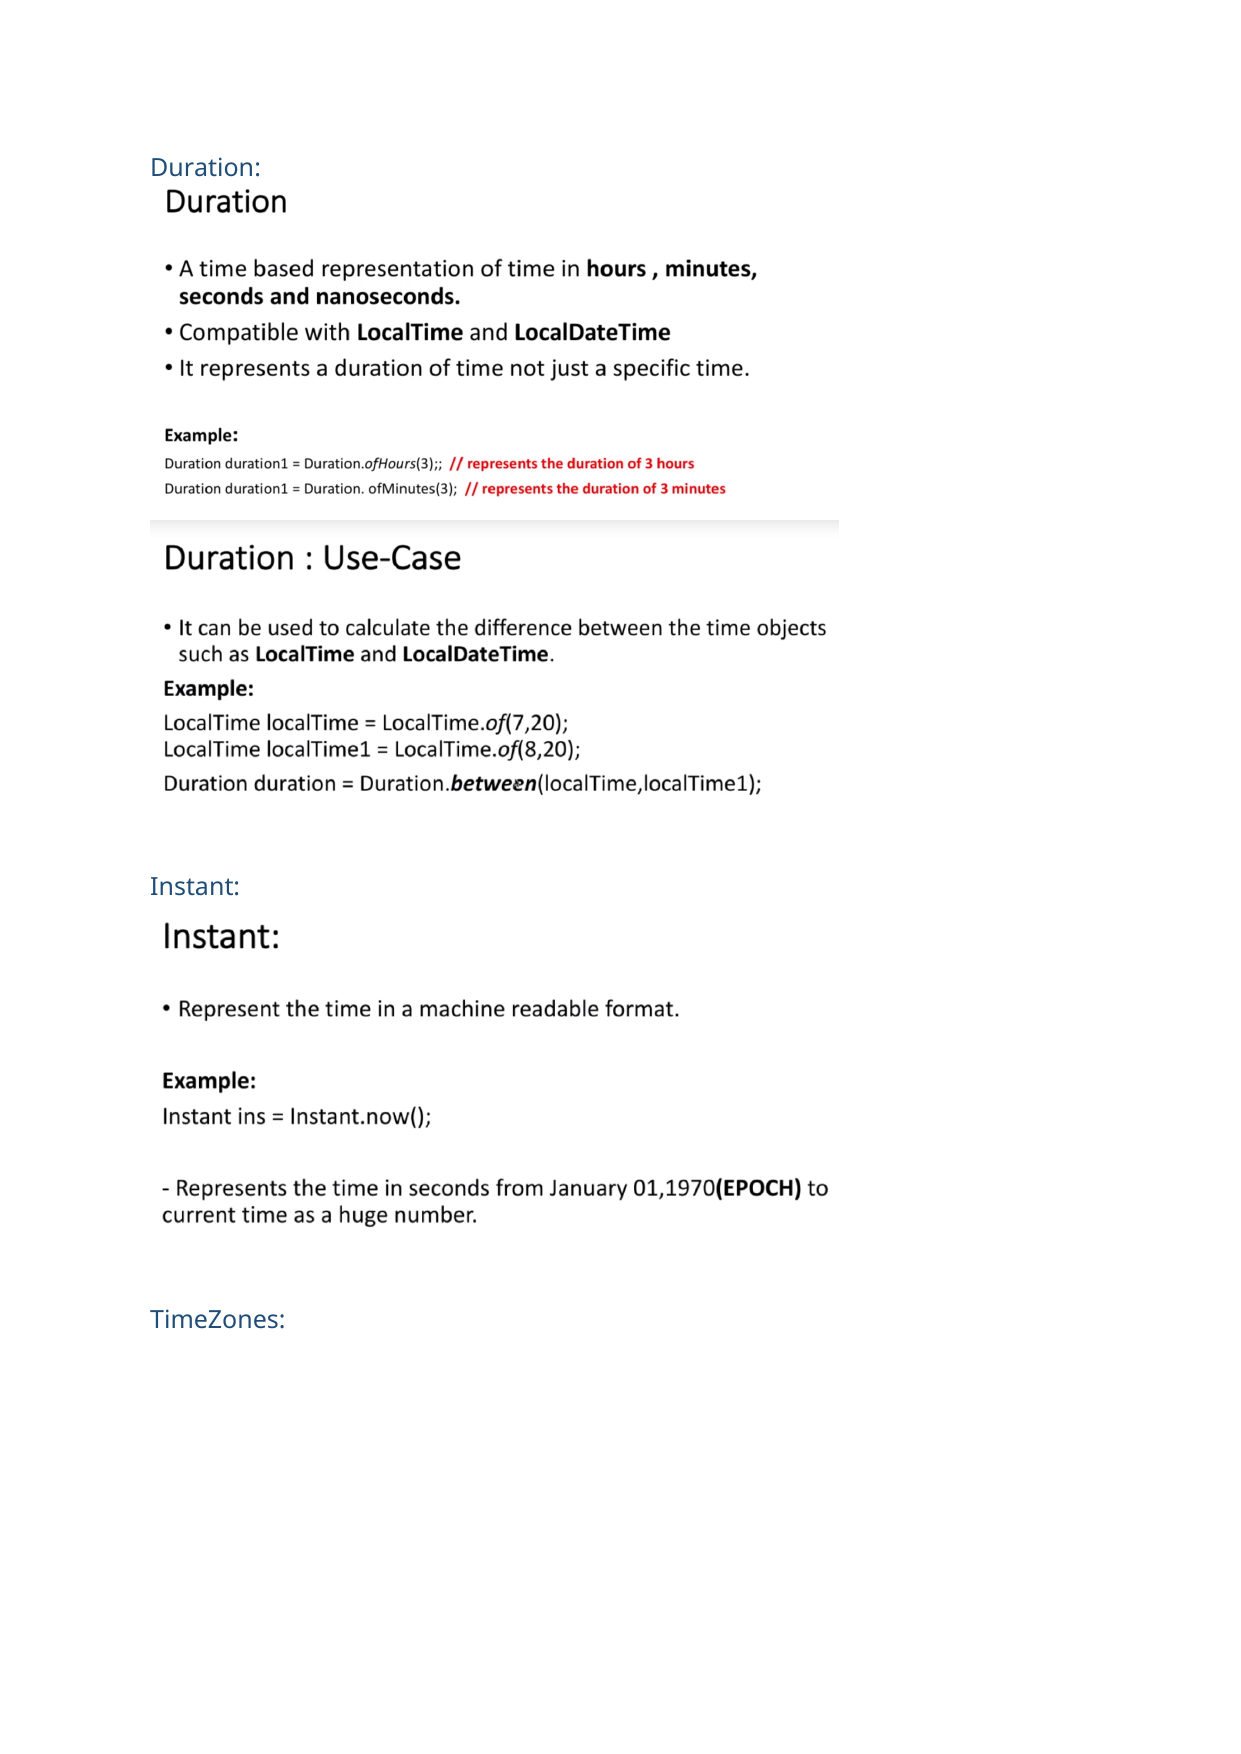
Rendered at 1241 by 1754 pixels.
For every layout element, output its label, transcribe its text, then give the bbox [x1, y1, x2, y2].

subtitle Instant: [150, 869, 1090, 903]
subtitle Duration: [150, 150, 1090, 184]
subtitle TimeZones: [150, 1301, 1090, 1335]
picture [150, 186, 773, 502]
picture [150, 520, 839, 804]
picture [150, 905, 857, 1236]
